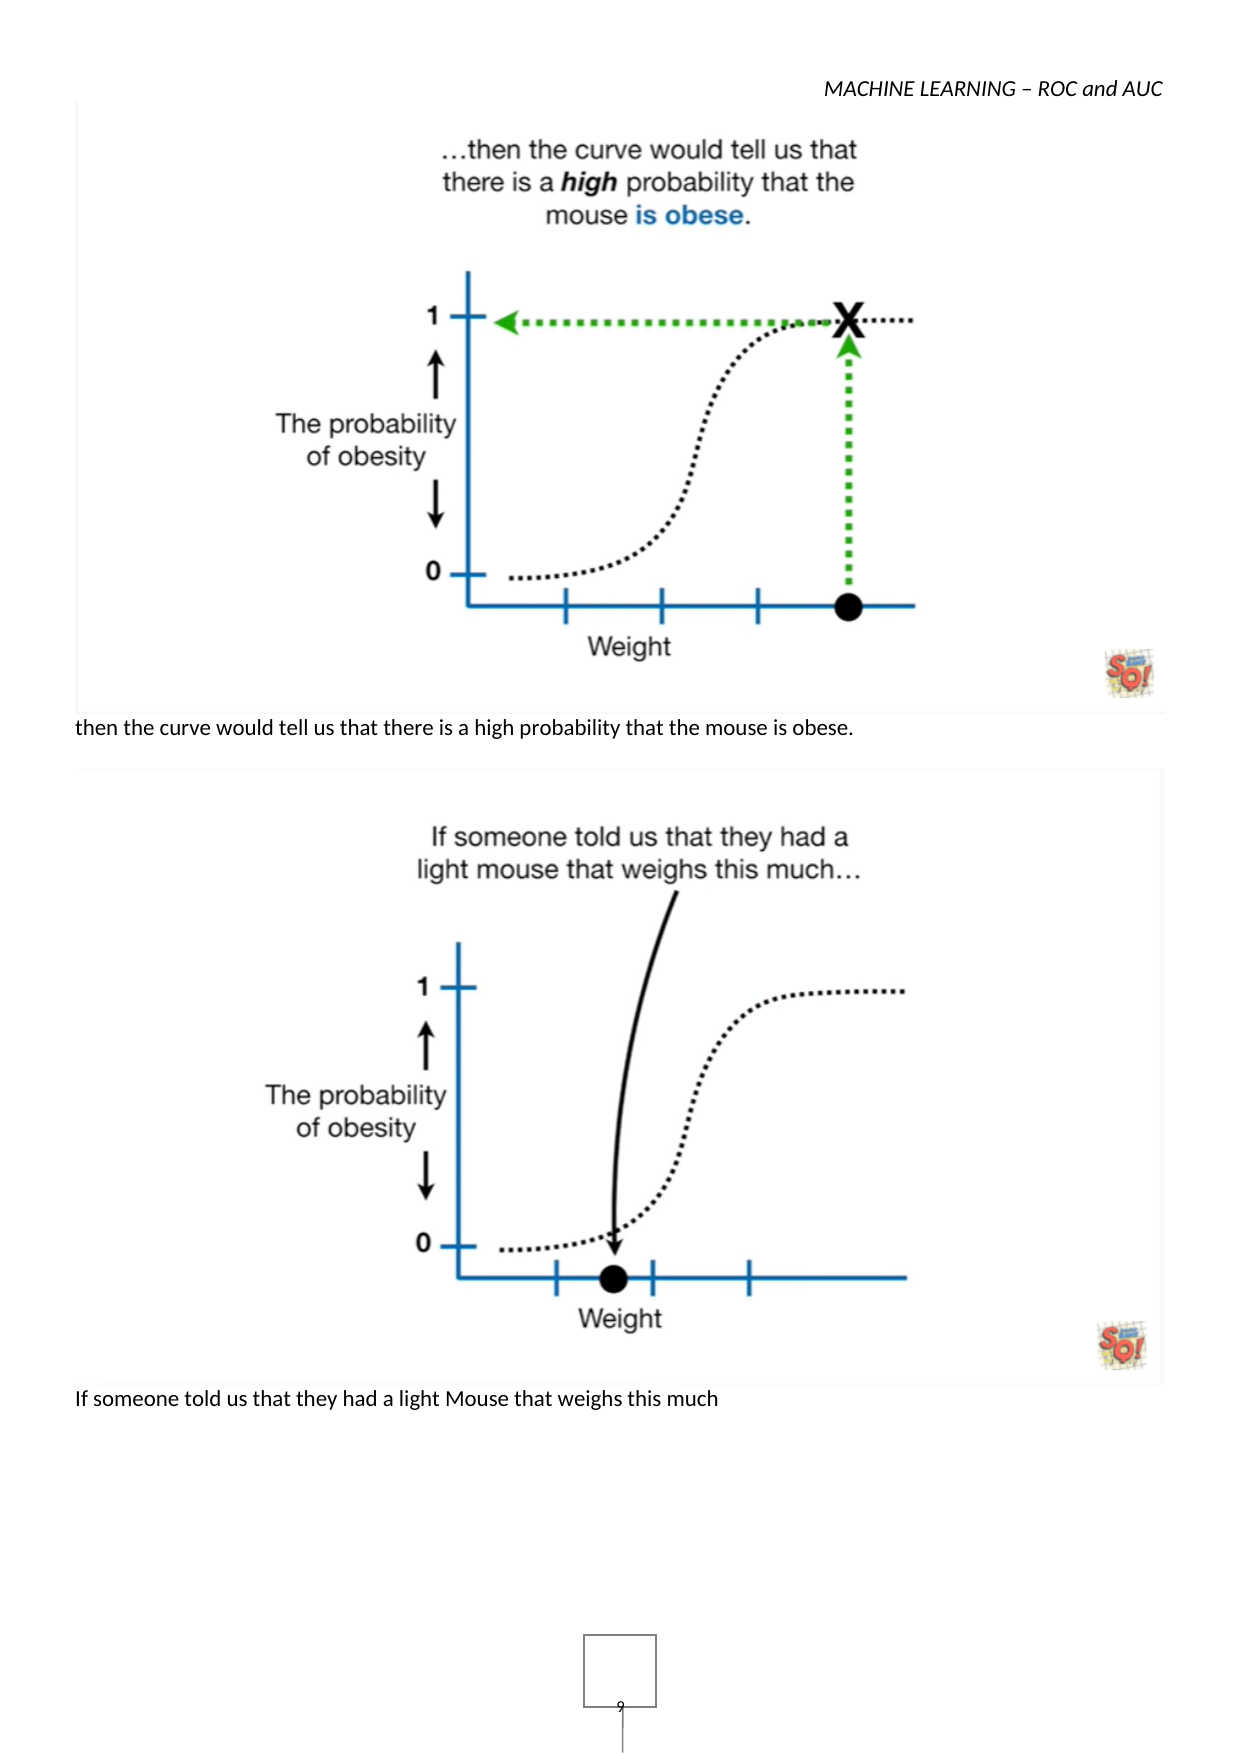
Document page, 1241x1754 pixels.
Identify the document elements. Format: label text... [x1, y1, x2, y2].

text If someone told us that they had a light Mouse that weighs this much [75, 1385, 1165, 1412]
text then the curve would tell us that there is a high probability that the mouse is obese. [75, 714, 1165, 741]
picture [75, 769, 1166, 1385]
picture [75, 101, 1166, 714]
